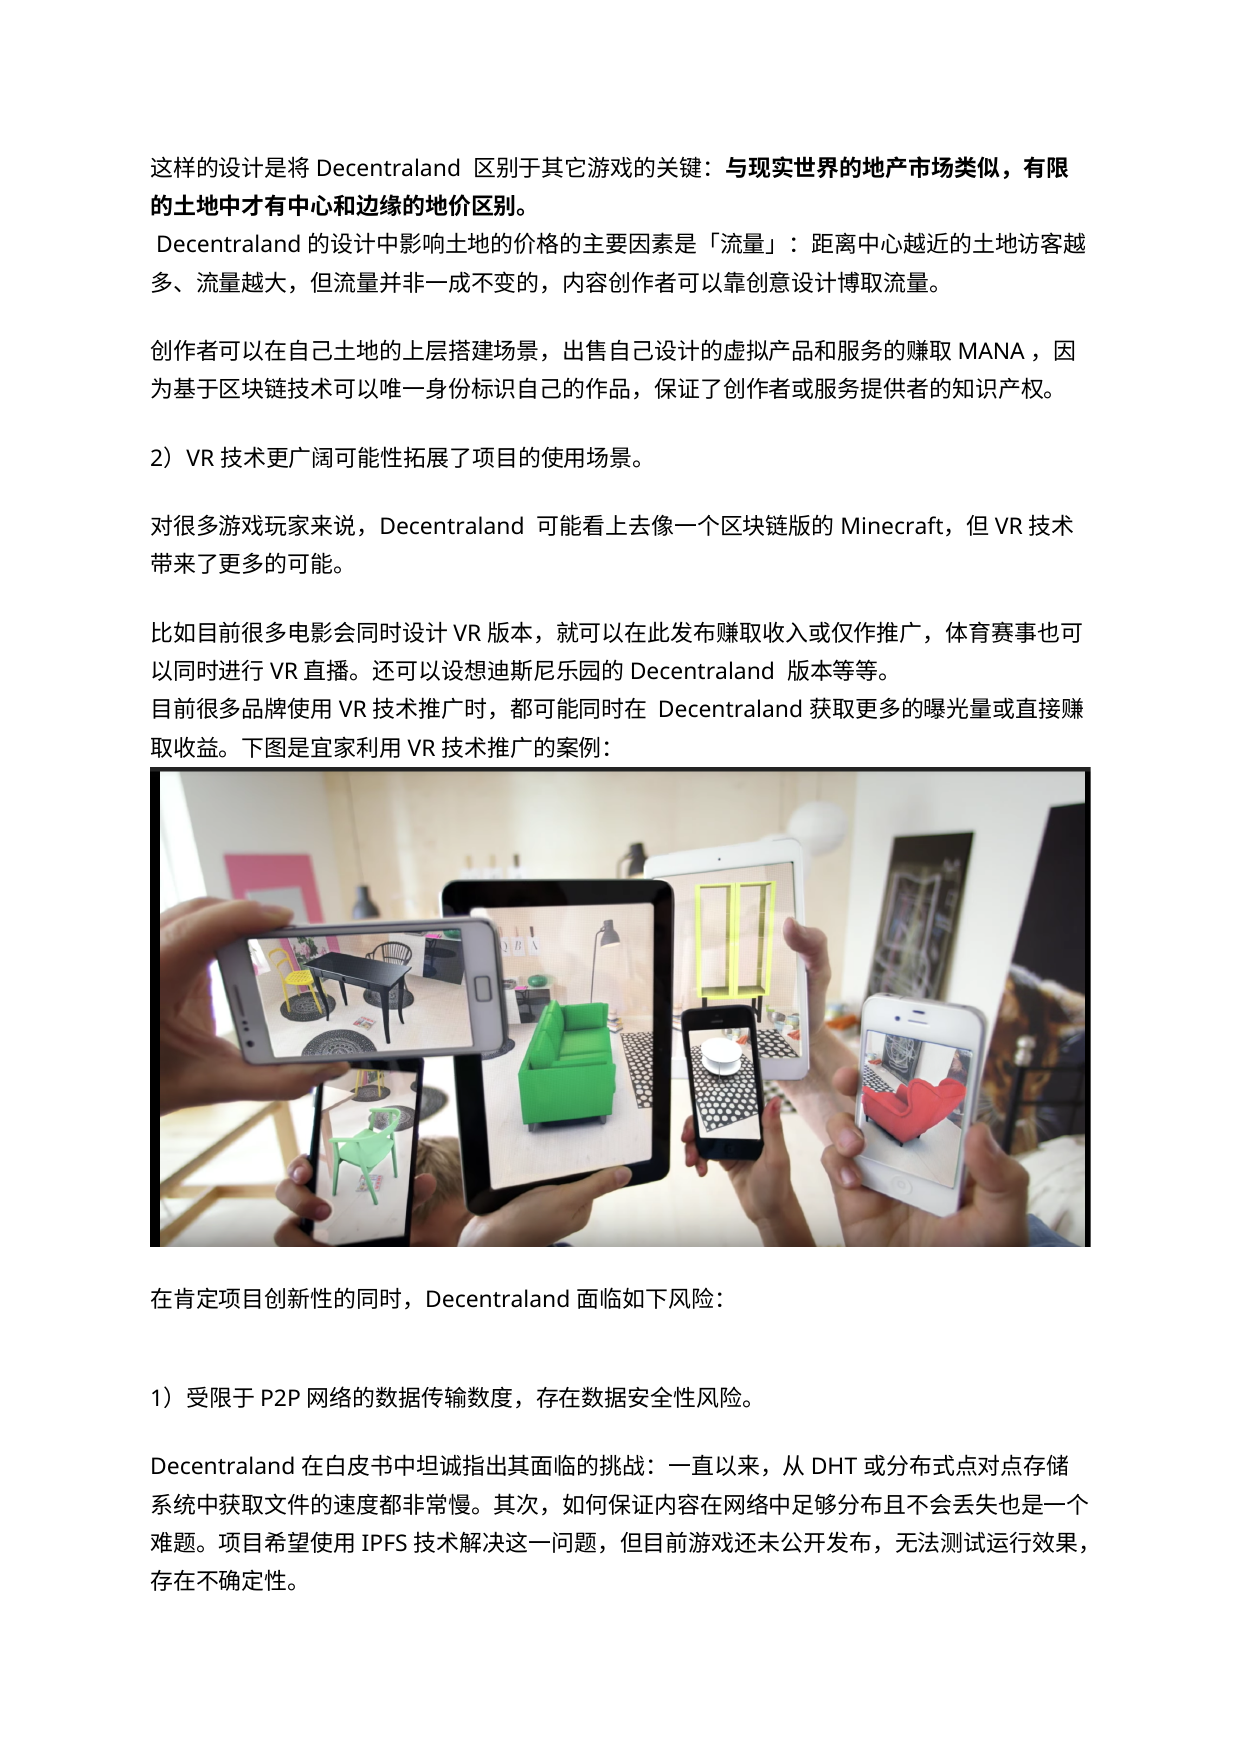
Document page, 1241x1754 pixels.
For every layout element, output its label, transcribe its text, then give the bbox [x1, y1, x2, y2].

text Decentraland 在白皮书中坦诚指出其面临的挑战：一直以来，从 DHT 或分布式点对点存储系统中获取文件的速度都非常慢。其次，如何保证内容在网络中足够分布且不会丢失也是一个难题。项目希望使用 IPFS 技术解决这一问题，但目前游戏还未公开发布，无法测试运行效果，存在不确定性。 [150, 1448, 1090, 1596]
text 目前很多品牌使用 VR 技术推广时，都可能同时在 Decentraland 获取更多的曝光量或直接赚取收益。下图是宜家利用 VR 技术推广的案例： [150, 691, 1090, 763]
text 在肯定项目创新性的同时，Decentraland 面临如下风险： [150, 1281, 1090, 1314]
text 创作者可以在自己土地的上层搭建场景，出售自己设计的虚拟产品和服务的赚取 MANA ，因为基于区块链技术可以唯一身份标识自己的作品，保证了创作者或服务提供者的知识产权。 [150, 333, 1090, 404]
text 对很多游戏玩家来说，Decentraland 可能看上去像一个区块链版的 Minecraft，但 VR 技术带来了更多的可能。 [150, 508, 1090, 579]
text 2）VR 技术更广阔可能性拓展了项目的使用场景。 [150, 439, 1090, 473]
text 比如目前很多电影会同时设计 VR 版本，就可以在此发布赚取收入或仅作推广，体育赛事也可以同时进行 VR 直播。还可以设想迪斯尼乐园的 Decentraland 版本等等。 [150, 614, 1090, 686]
text 1）受限于 P2P 网络的数据传输数度，存在数据安全性风险。 [150, 1380, 1090, 1413]
text Decentraland 的设计中影响土地的价格的主要因素是「流量」：距离中心越近的土地访客越多、流量越大，但流量并非一成不变的，内容创作者可以靠创意设计博取流量。 [150, 226, 1090, 298]
text 这样的设计是将 Decentraland 区别于其它游戏的关键：与现实世界的地产市场类似，有限的土地中才有中心和边缘的地价区别。 [150, 150, 1090, 221]
picture [150, 767, 1091, 1247]
